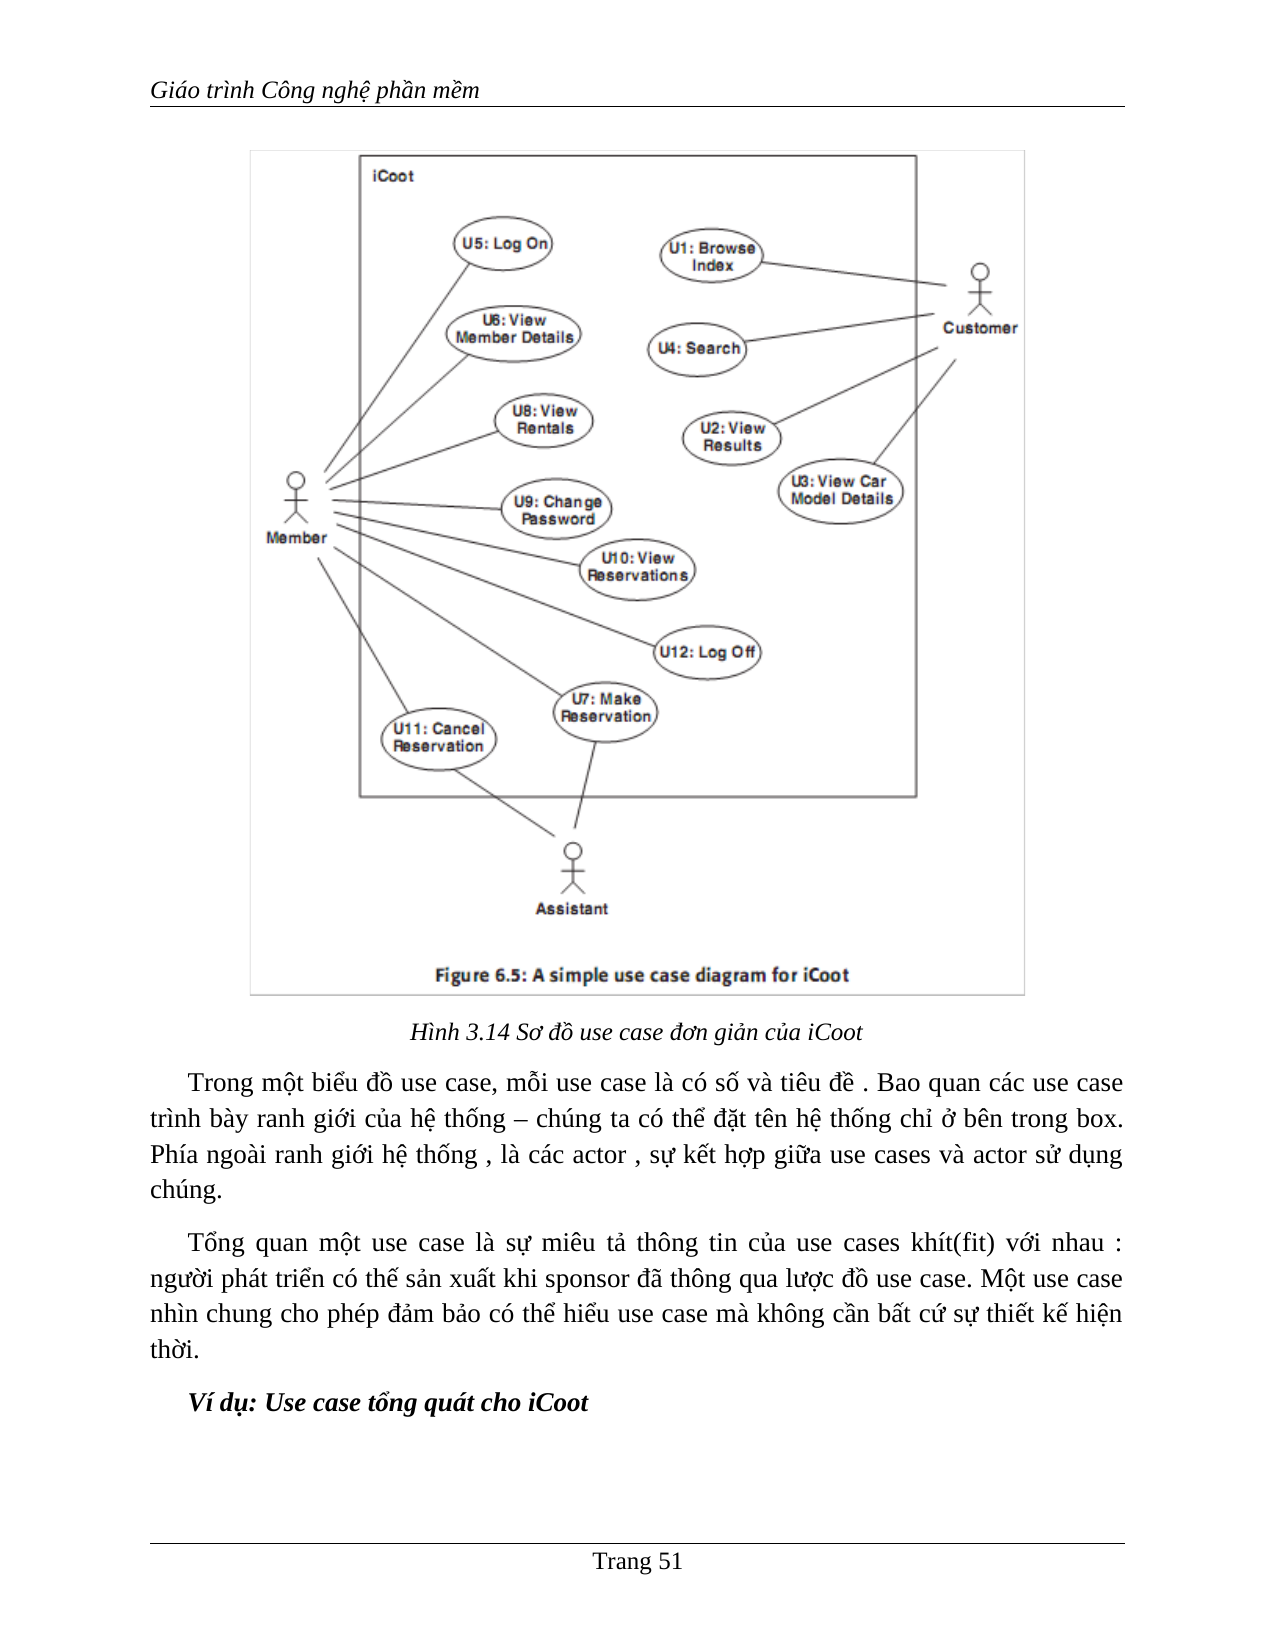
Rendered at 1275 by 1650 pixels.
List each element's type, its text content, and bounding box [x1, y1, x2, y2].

text Ví dụ: Use case tổng quát cho iCoot [150, 1386, 1125, 1417]
text Tổng quan một use case là sự miêu tả thông tin của use cases khít(fit) với nhau : người phát triển có thế sản xuất khi sponsor đã thông qua lược đồ use case. Một use case nhìn chung cho phép đảm bảo có thể hiểu use case mà không cần bất cứ sự thiết kế hiện thời. [150, 1226, 1125, 1364]
picture [249, 150, 1026, 996]
text Trong một biểu đồ use case, mỗi use case là có số và tiêu đề . Bao quan các use case trình bày ranh giới của hệ thống – chúng ta có thể đặt tên hệ thống chỉ ở bên trong box. Phía ngoài ranh giới hệ thống , là các actor , sự kết hợp giữa use cases và actor sử dụng chúng. [150, 1066, 1125, 1205]
